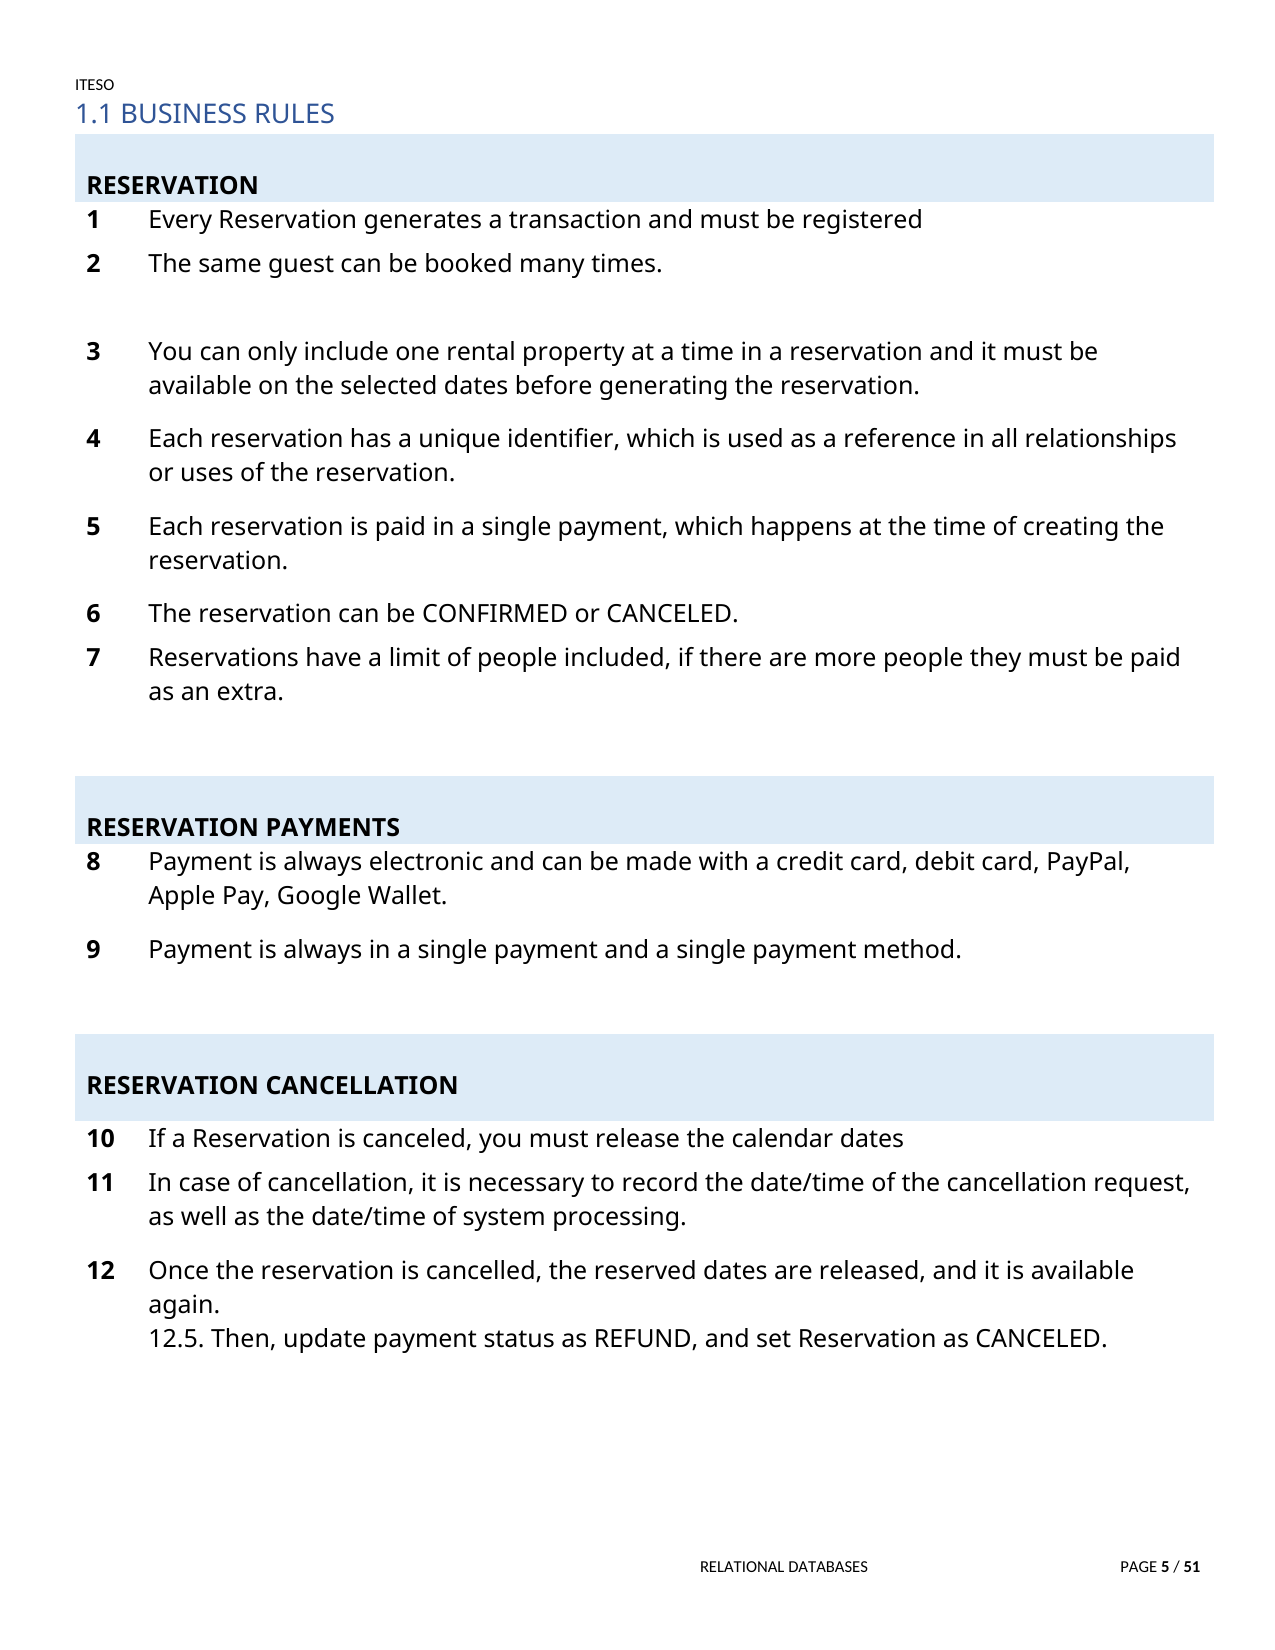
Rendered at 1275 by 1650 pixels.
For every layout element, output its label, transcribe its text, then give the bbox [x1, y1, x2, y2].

table_cell The same guest can be booked many times. [137, 246, 1214, 333]
table_cell Payment is always electronic and can be made with a credit card, debit card, PayPal, Apple Pay, Google Wallet. [137, 844, 1214, 931]
table_cell RESERVATION PAYMENTS [75, 776, 1214, 844]
table_cell Every Reservation generates a transaction and must be registered [137, 202, 1214, 246]
table_cell If a Reservation is canceled, you must release the calendar dates [137, 1121, 1214, 1165]
table_cell Reservations have a limit of people included, if there are more people they must be paid as an extra. [137, 640, 1214, 776]
table_cell Each reservation has a unique identifier, which is used as a reference in all relationships or uses of the reservation. [137, 421, 1214, 508]
table_cell 11 [75, 1165, 137, 1252]
table_cell 7 [75, 640, 137, 776]
table_cell Each reservation is paid in a single payment, which happens at the time of creating the reservation. [137, 508, 1214, 596]
table_cell 9 [75, 931, 137, 1033]
table_header RESERVATION [75, 134, 1214, 202]
subtitle 1.1 BUSINESS RULES [75, 94, 1200, 131]
table_cell 1 [75, 202, 137, 246]
table_cell In case of cancellation, it is necessary to record the date/time of the cancellation request, as well as the date/time of system processing. [137, 1165, 1214, 1252]
table_cell The reservation can be CONFIRMED or CANCELED. [137, 596, 1214, 639]
table_cell RESERVATION CANCELLATION [75, 1034, 1214, 1121]
table_cell 6 [75, 596, 137, 639]
table_cell 2 [75, 246, 137, 333]
table_cell 10 [75, 1121, 137, 1165]
table_cell 12 [75, 1252, 137, 1525]
table_cell 4 [75, 421, 137, 508]
table_cell You can only include one rental property at a time in a reservation and it must be available on the selected dates before generating the reservation. [137, 333, 1214, 421]
table_cell Payment is always in a single payment and a single payment method. [137, 931, 1214, 1033]
table_cell 8 [75, 844, 137, 931]
table_cell 5 [75, 508, 137, 596]
table_cell 3 [75, 333, 137, 421]
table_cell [137, 1252, 1214, 1525]
